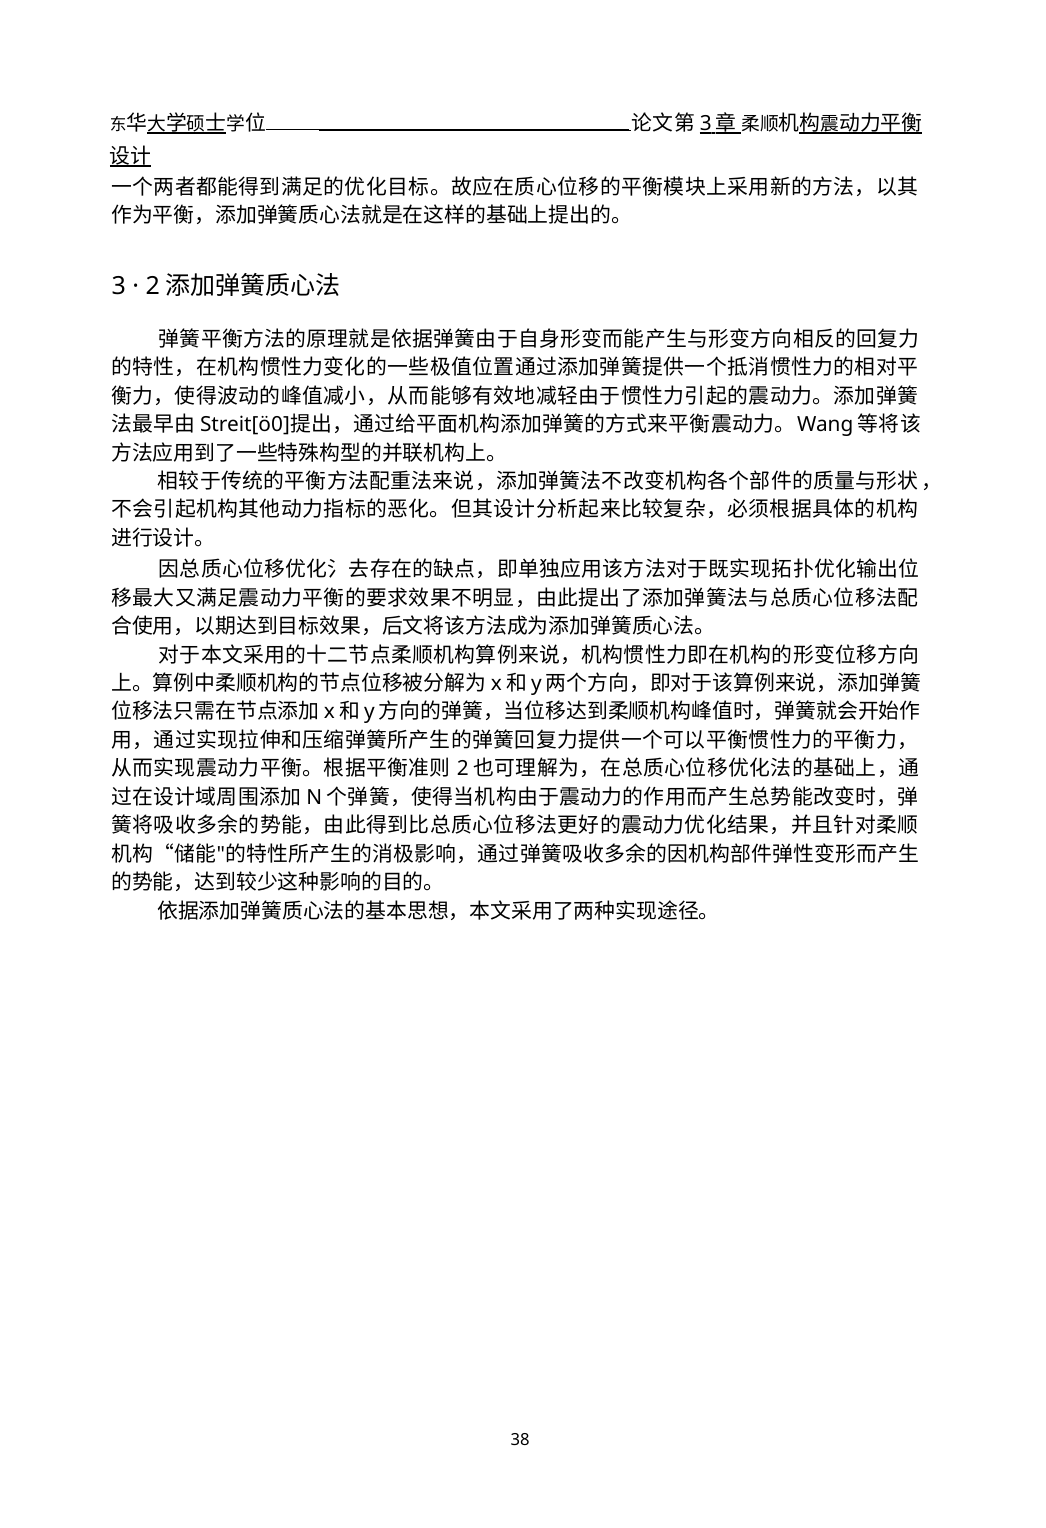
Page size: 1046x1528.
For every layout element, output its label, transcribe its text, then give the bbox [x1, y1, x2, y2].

text 对于本文采用的十二节点柔顺机构算例来说，机构惯性力即在机构的形变位移方向上。算例中柔顺机构的节点位移被分解为x和y两个方向，即对于该算例来说，添加弹簧位移法只需在节点添加x和y方向的弹簧，当位移达到柔顺机构峰值时，弹簧就会开始作用，通过实现拉伸和压缩弹簧所产生的弹簧回复力提供一个可以平衡惯性力的平衡力，从而实现震动力平衡。根据平衡准则2也可理解为，在总质心位移优化法的基础上，通过在设计域周围添加N个弹簧，使得当机构由于震动力的作用而产生总势能改变时，弹簧将吸收多余的势能，由此得到比总质心位移法更好的震动力优化结果，并且针对柔顺机构“储能"的特性所产生的消极影响，通过弹簧吸收多余的因机构部件弹性变形而产生的势能，达到较少这种影响的目的。 [111, 639, 921, 896]
text 因总质心位移优化氵去存在的缺点，即单独应用该方法对于既实现拓扑优化输出位移最大又满足震动力平衡的要求效果不明显，由此提出了添加弹簧法与总质心位移法配合使用，以期达到目标效果，后文将该方法成为添加弹簧质心法。 [111, 554, 921, 639]
text 相较于传统的平衡方法配重法来说，添加弹簧法不改变机构各个部件的质量与形状，不会引起机构其他动力指标的恶化。但其设计分析起来比较复杂，必须根据具体的机构进行设计。 [111, 466, 921, 551]
text 依据添加弹簧质心法的基本思想，本文采用了两种实现途径。 [157, 896, 921, 924]
text 弹簧平衡方法的原理就是依据弹簧由于自身形变而能产生与形变方向相反的回复力的特性，在机构惯性力变化的一些极值位置通过添加弹簧提供一个抵消惯性力的相对平衡力，使得波动的峰值减小，从而能够有效地减轻由于惯性力引起的震动力。添加弹簧法最早由Streit[ö0]提出，通过给平面机构添加弹簧的方式来平衡震动力。Wang等将该方法应用到了一些特殊构型的并联机构上。 [111, 324, 921, 466]
text 3 · 2添加弹簧质心法 [111, 265, 922, 301]
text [111, 171, 921, 228]
